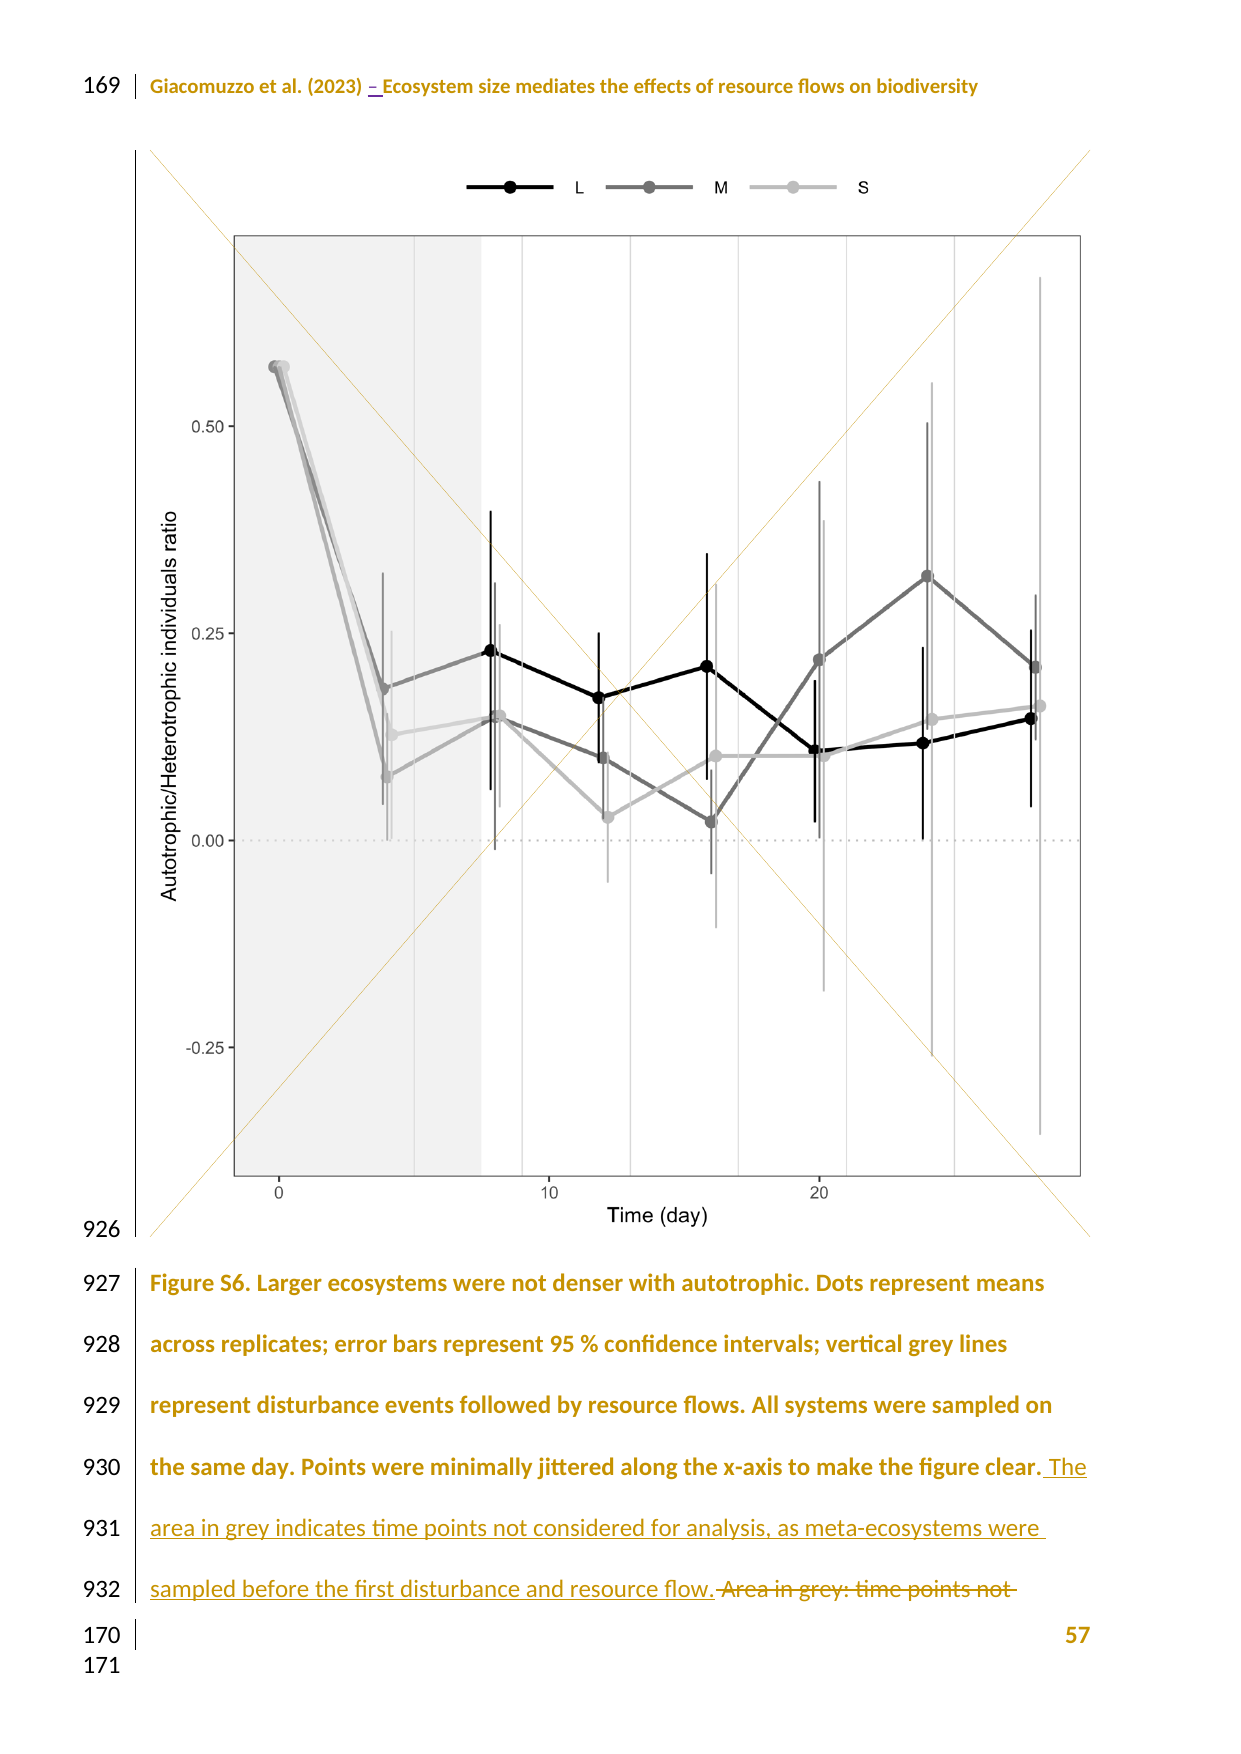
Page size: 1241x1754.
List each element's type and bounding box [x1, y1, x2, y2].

picture [621, 151, 1091, 1236]
picture [151, 695, 1089, 1237]
picture [150, 152, 619, 1235]
text [150, 1267, 1090, 1603]
picture [152, 150, 1089, 692]
